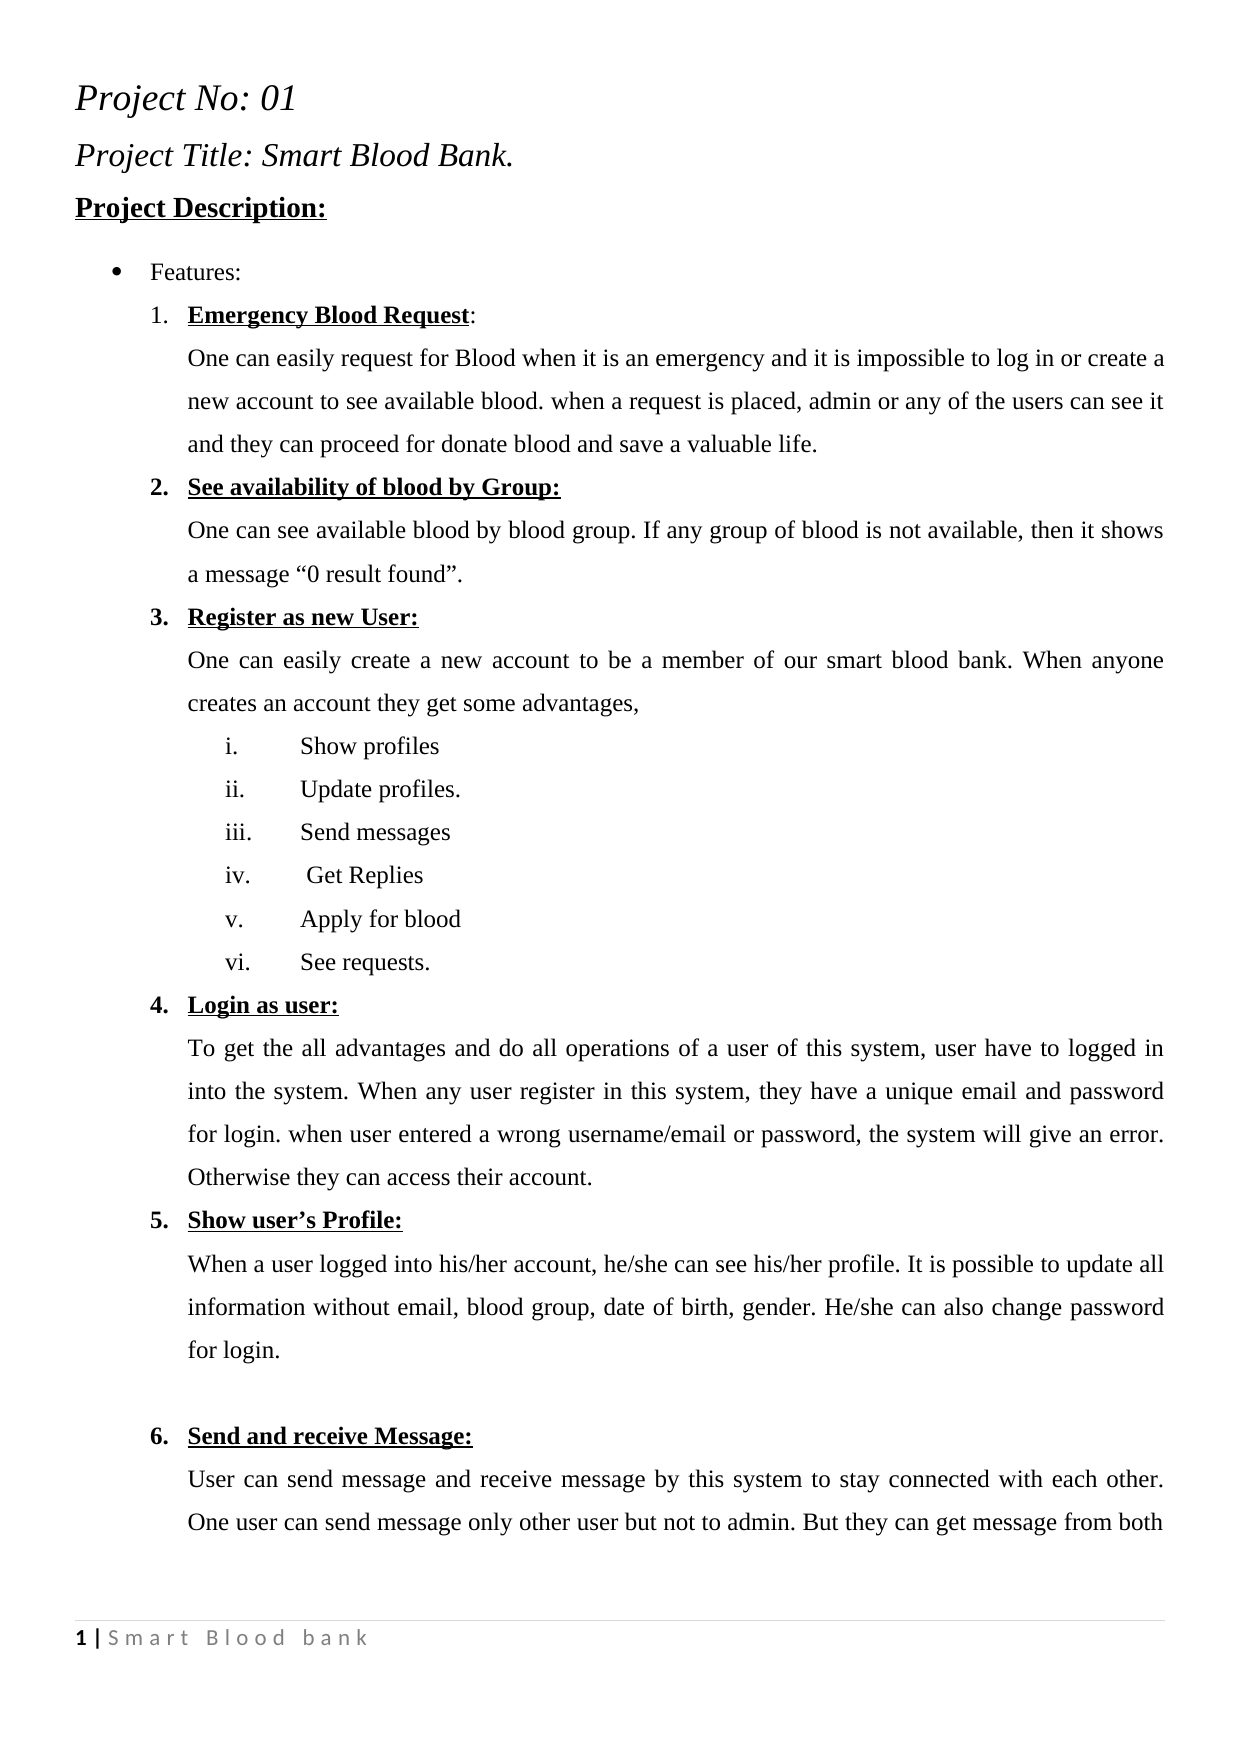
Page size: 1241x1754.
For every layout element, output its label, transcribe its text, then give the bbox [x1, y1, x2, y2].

list Emergency Blood Request: [150, 300, 1165, 329]
list To get the all advantages and do all operations of a user of this system, user have to logged in into the system. When any user register in this system, they have a unique email and password for login. when user entered a wrong username/email or password, the system will give an error. Otherwise they can access their account. [187, 1033, 1165, 1191]
list Register as new User: [150, 602, 1165, 631]
text Project Description: [75, 190, 1165, 223]
list Send messages [225, 817, 1165, 846]
text Project Title: Smart Blood Bank. [75, 135, 1165, 173]
list Show user’s Profile: [150, 1206, 1165, 1234]
list See availability of blood by Group: [150, 472, 1165, 501]
list One can easily create a new account to be a member of our smart blood bank. When anyone creates an account they get some advantages, [187, 645, 1165, 717]
list When a user logged into his/her account, he/she can see his/her profile. It is possible to update all information without email, blood group, date of birth, gender. He/she can also change password for login. [187, 1249, 1165, 1364]
list Get Replies [225, 861, 1165, 889]
list Apply for blood [225, 904, 1165, 932]
list Update profiles. [225, 774, 1165, 803]
list One can easily request for Blood when it is an emergency and it is impossible to log in or create a new account to see available blood. when a request is placed, admin or any of the users can see it and they can proceed for donate blood and save a valuable life. [187, 343, 1165, 458]
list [187, 1464, 1165, 1536]
list See requests. [225, 947, 1165, 976]
list Show profiles [225, 731, 1165, 760]
list One can see available blood by blood group. If any group of blood is not available, then it shows a message “0 result found”. [187, 516, 1165, 587]
list Send and receive Message: [150, 1421, 1165, 1450]
list Login as user: [150, 990, 1165, 1019]
list Features: [112, 257, 1165, 286]
text Project No: 01 [75, 75, 1165, 118]
